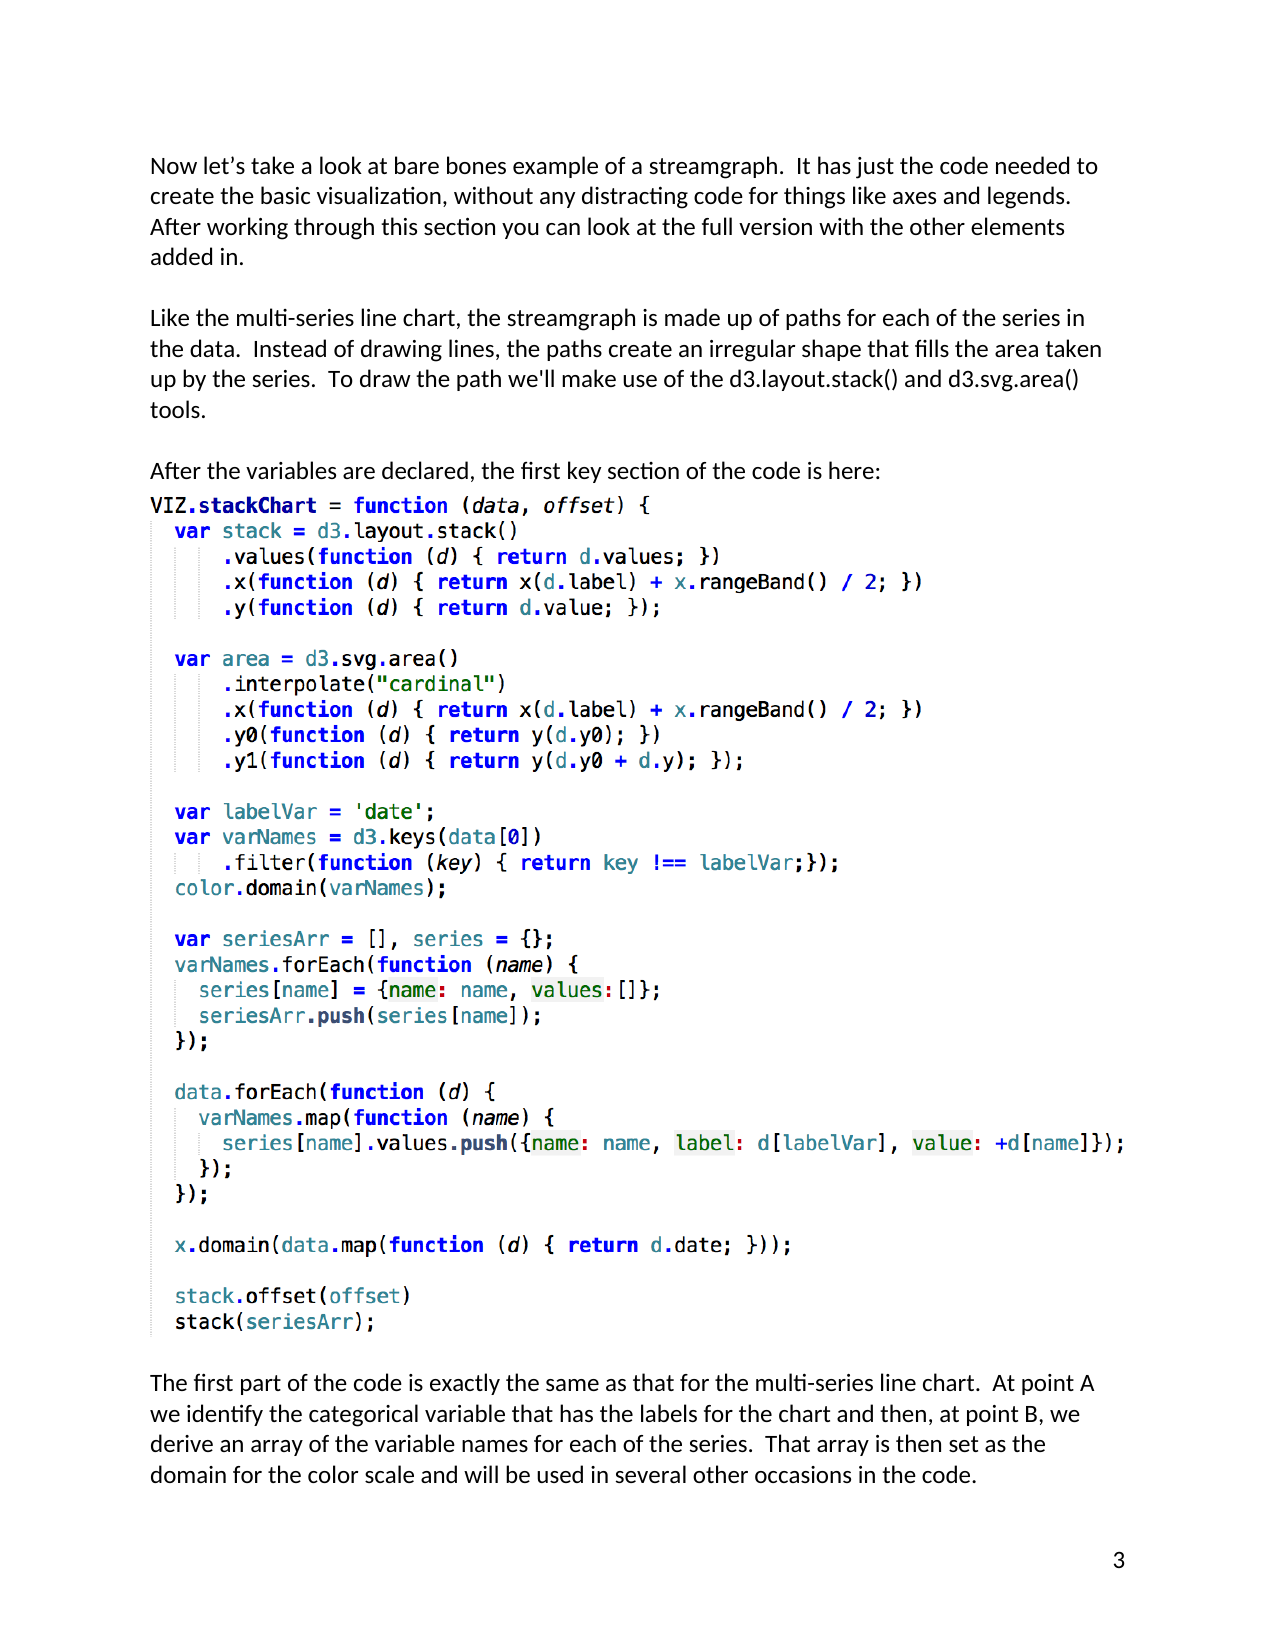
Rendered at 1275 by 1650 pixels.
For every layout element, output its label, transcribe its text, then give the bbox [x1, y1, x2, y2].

text Now let’s take a look at bare bones example of a streamgraph. It has just the code needed to create the basic visualization, without any distracting code for things like axes and legends. After working through this section you can look at the full version with the other elements added in. [150, 150, 1125, 272]
text Like the multi-series line chart, the streamgraph is made up of paths for each of the series in the data. Instead of drawing lines, the paths create an irregular shape that fills the area taken up by the series. To draw the path we'll make use of the d3.layout.stack() and d3.svg.area() tools. [150, 303, 1125, 425]
text The first part of the code is exactly the same as that for the multi-series line chart. At point A we identify the categorical variable that has the labels for the chart and then, at point B, we derive an array of the variable names for each of the series. That array is then set as the domain for the color scale and will be used in several other occasions in the code. [150, 1367, 1125, 1489]
picture [150, 485, 1125, 1337]
text After the variables are declared, the first key section of the code is here: [150, 455, 1125, 485]
